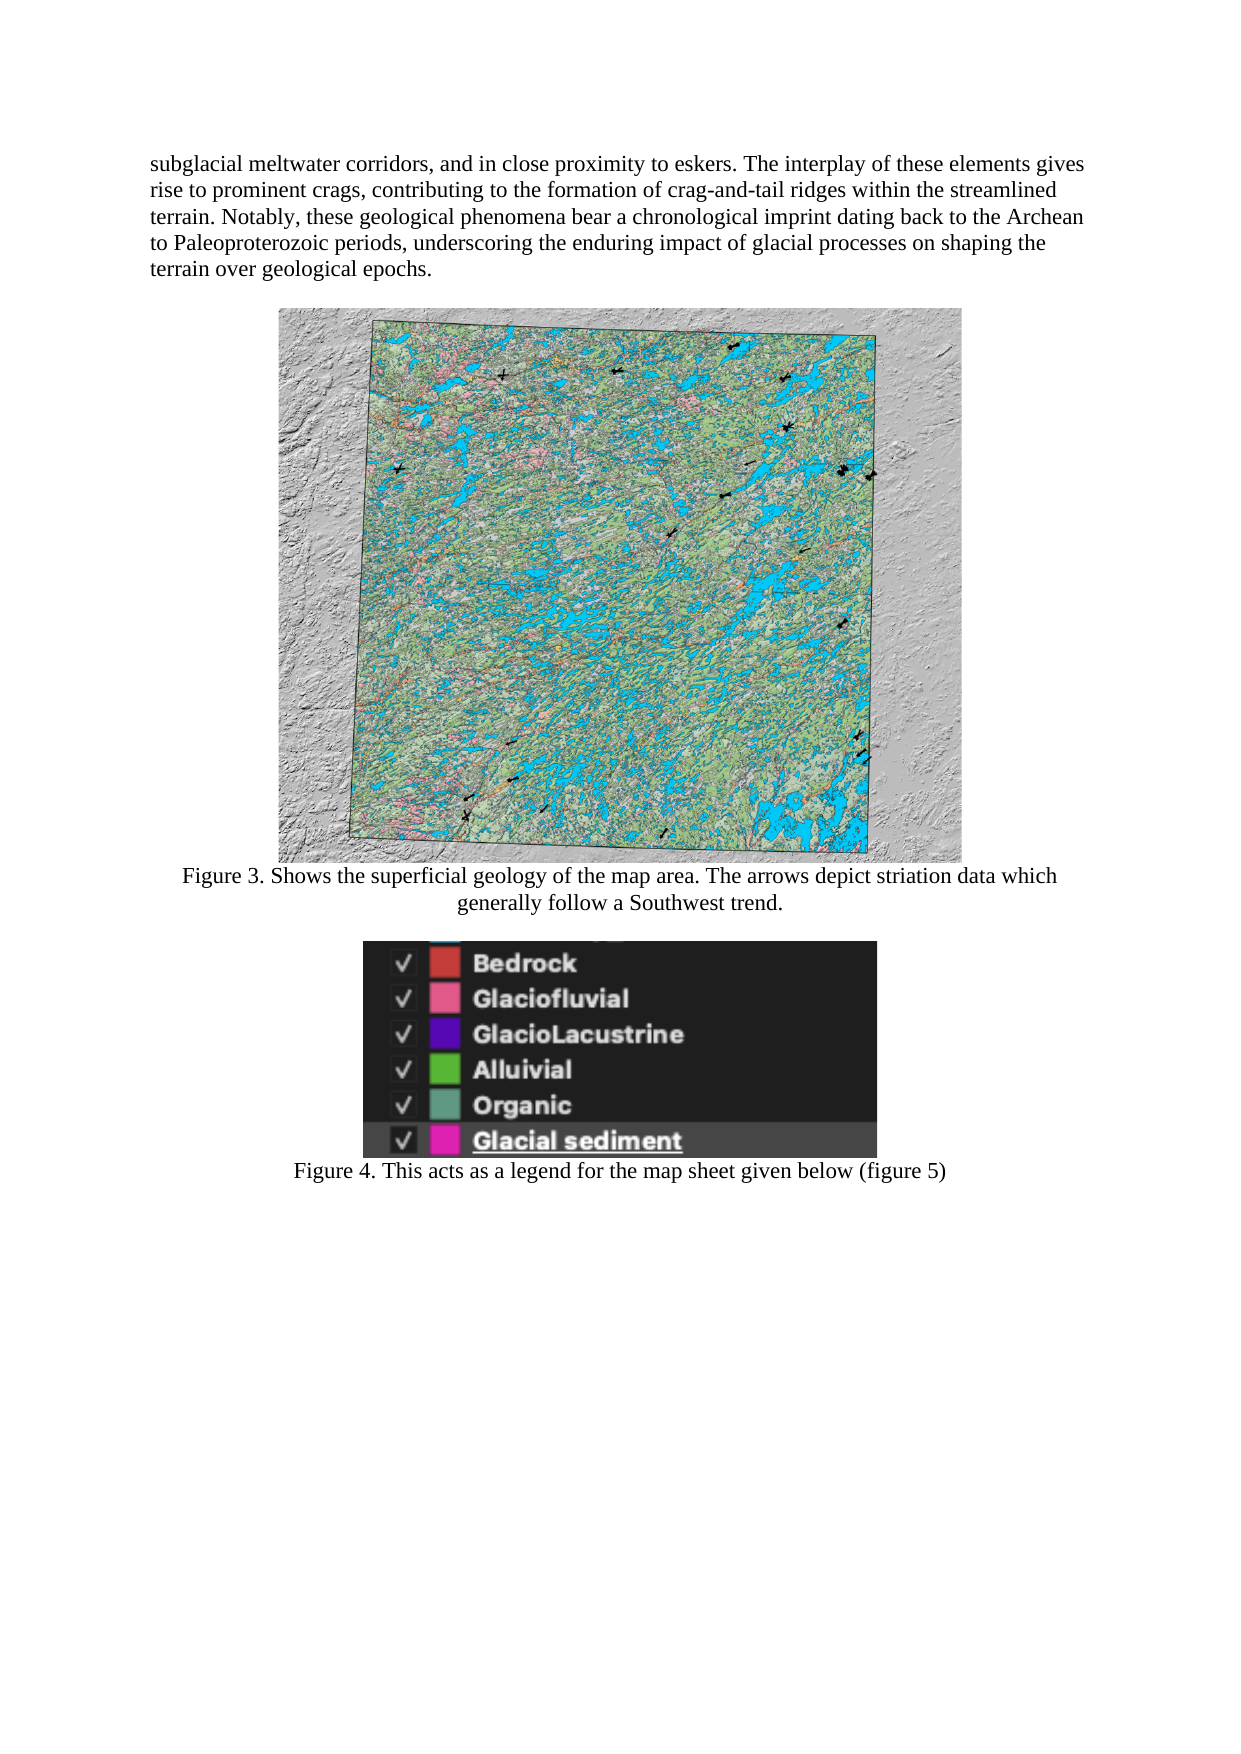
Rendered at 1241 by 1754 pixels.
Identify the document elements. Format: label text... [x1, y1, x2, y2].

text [150, 150, 1090, 282]
text Figure 4. This acts as a legend for the map sheet given below (figure 5) [150, 1157, 1090, 1184]
picture [278, 308, 962, 863]
picture [363, 941, 878, 1158]
text Figure 3. Shows the superficial geology of the map area. The arrows depict striation data which generally follow a Southwest trend. [150, 862, 1090, 915]
